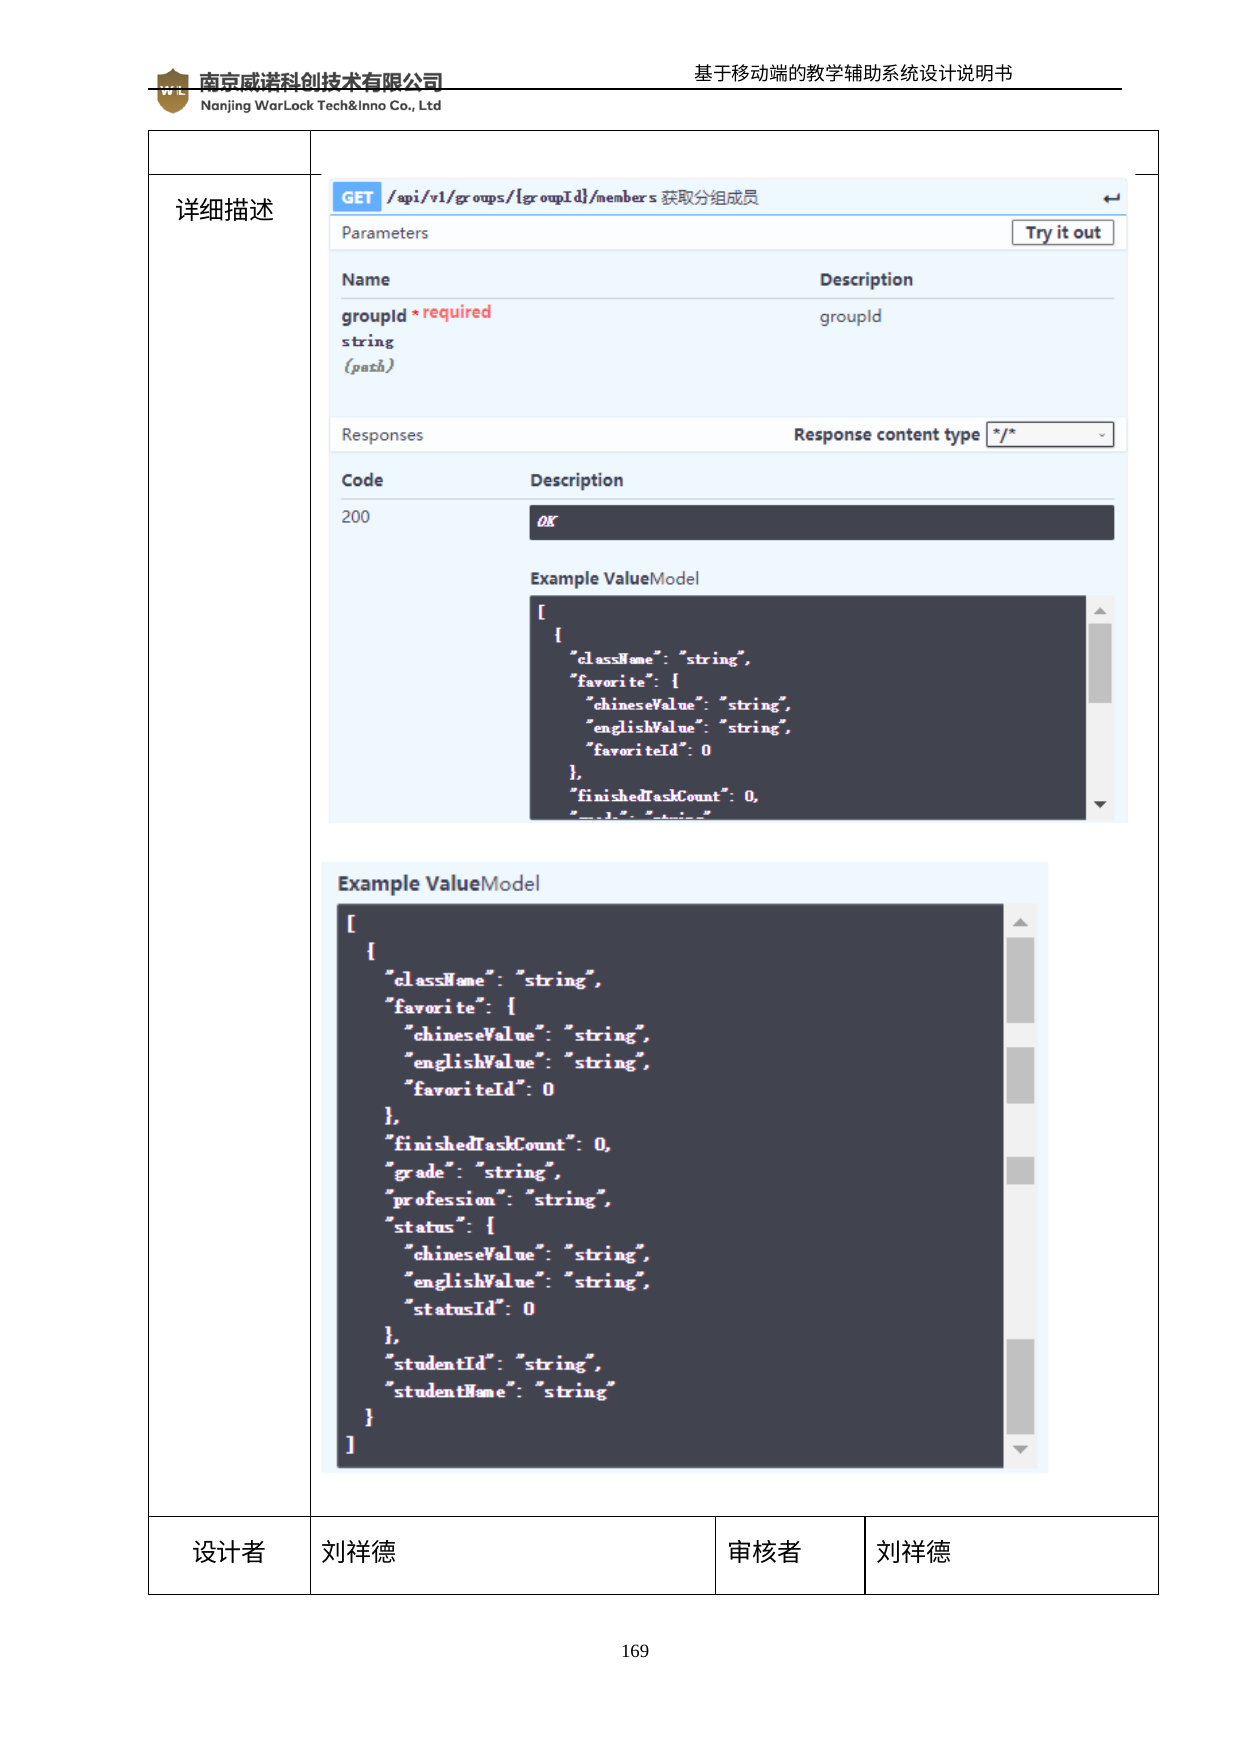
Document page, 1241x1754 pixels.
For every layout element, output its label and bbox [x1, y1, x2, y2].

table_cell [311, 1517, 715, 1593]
picture [321, 862, 1049, 1475]
picture [321, 174, 1136, 823]
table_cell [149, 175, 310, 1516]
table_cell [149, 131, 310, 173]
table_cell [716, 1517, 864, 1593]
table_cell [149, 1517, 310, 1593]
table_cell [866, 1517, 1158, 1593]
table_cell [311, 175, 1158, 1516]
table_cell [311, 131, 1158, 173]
